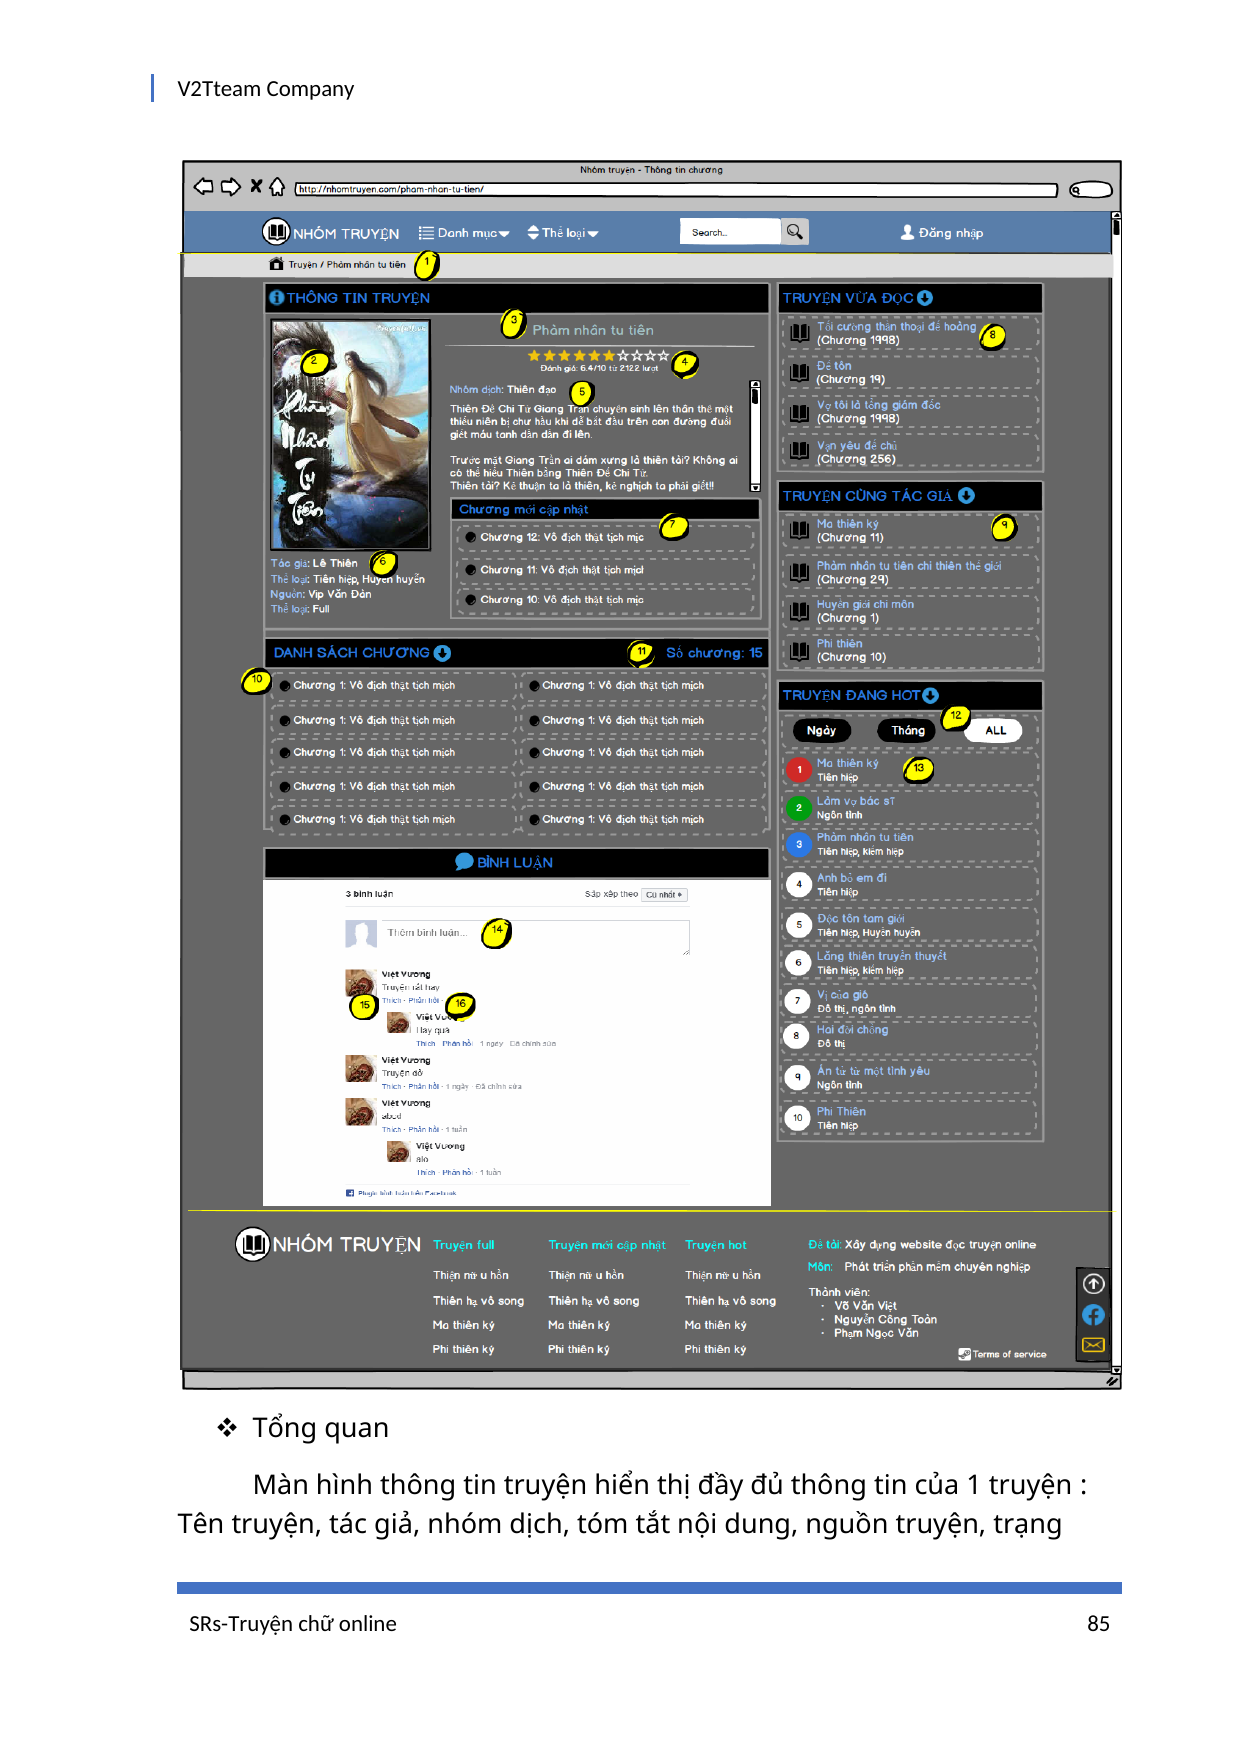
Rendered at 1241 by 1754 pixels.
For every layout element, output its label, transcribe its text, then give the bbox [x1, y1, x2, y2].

list Tổng quan [215, 1409, 1122, 1446]
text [177, 1465, 1122, 1542]
picture [177, 160, 1122, 1390]
